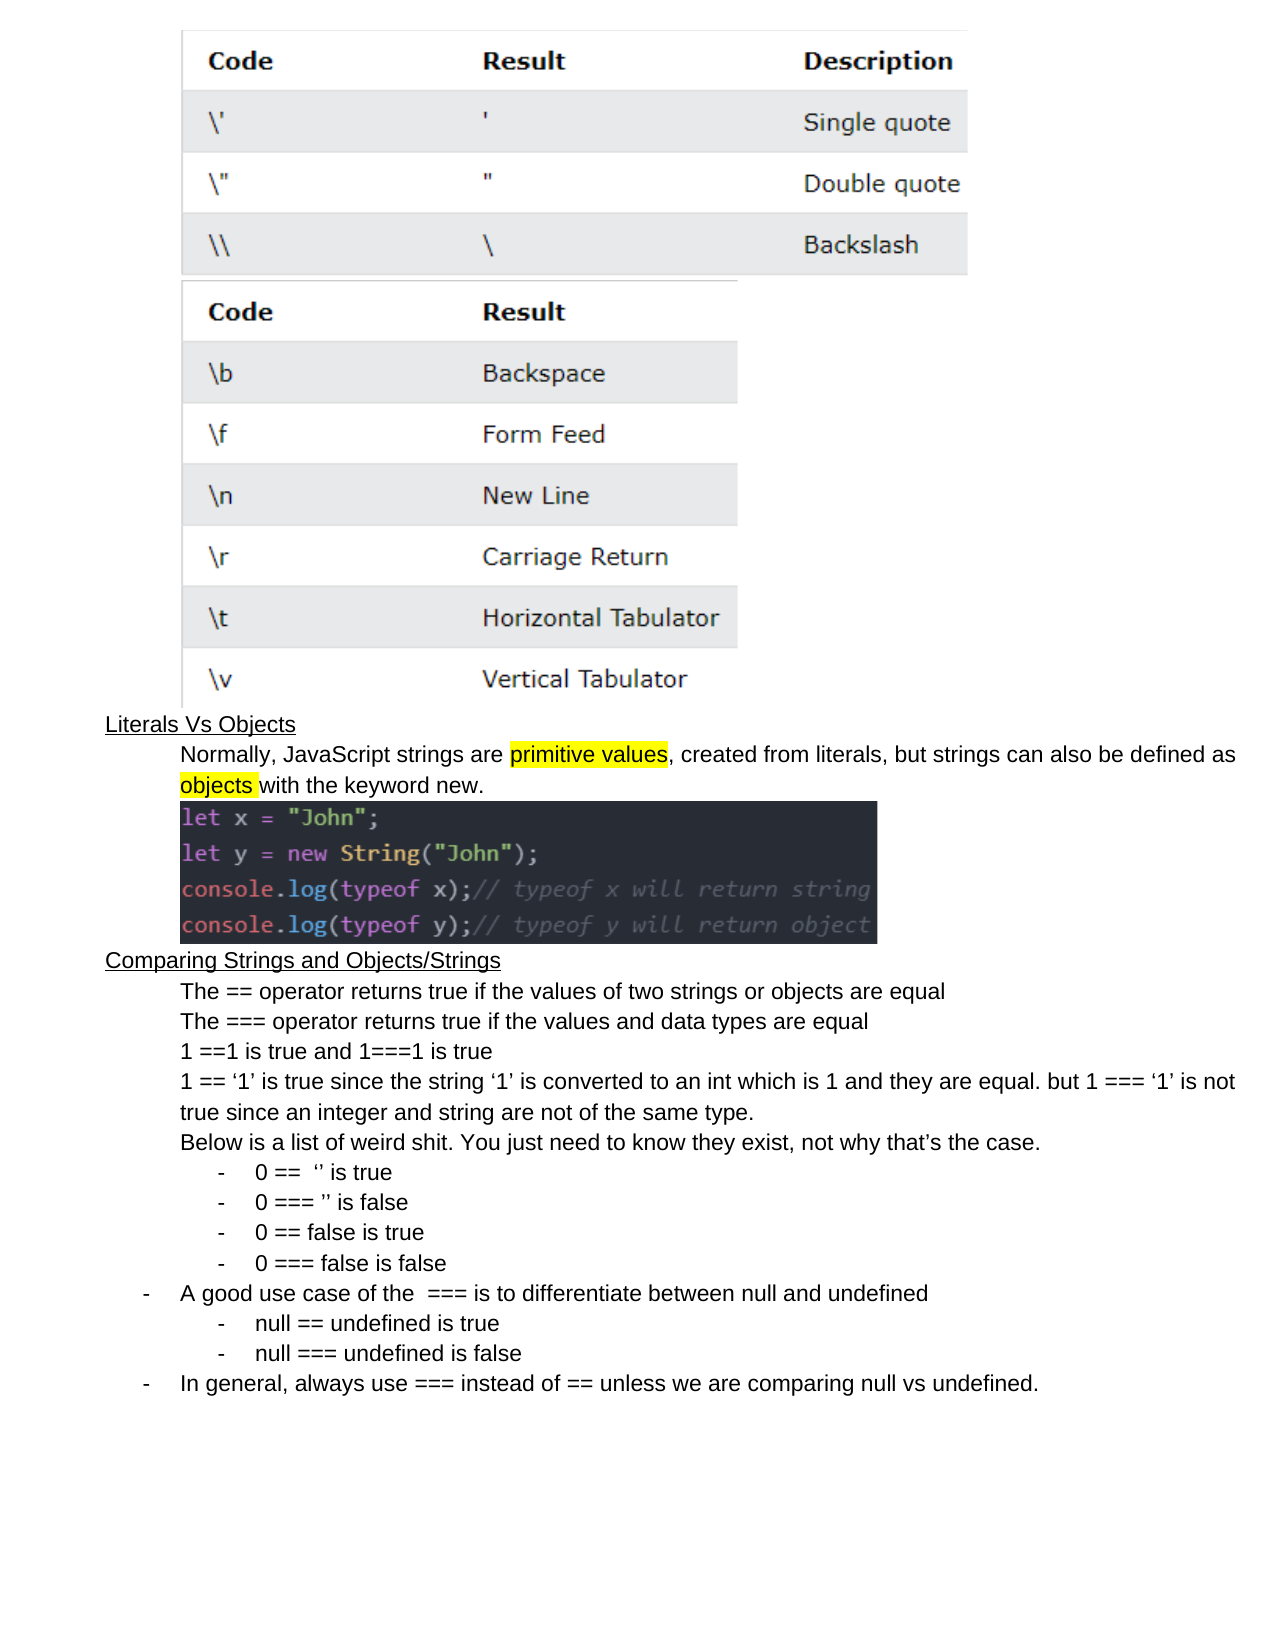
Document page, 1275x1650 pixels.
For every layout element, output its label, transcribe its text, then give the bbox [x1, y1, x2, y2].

picture [180, 801, 878, 944]
text The === operator returns true if the values and data types are equal [180, 1008, 1245, 1034]
list In general, always use === instead of == unless we are comparing null vs undefined. [142, 1370, 1245, 1397]
text 1 == ‘1’ is true since the string ‘1’ is converted to an int which is 1 and they are equal. but 1 === ‘1’ is not true since an integer and string are not of the same type. [180, 1068, 1245, 1125]
picture [180, 280, 738, 708]
list 0 === ’’ is false [217, 1189, 1245, 1215]
text 1 ==1 is true and 1===1 is true [180, 1038, 1245, 1064]
list 0 == false is true [217, 1219, 1245, 1246]
list null === undefined is false [217, 1340, 1245, 1366]
picture [180, 30, 968, 277]
text Comparing Strings and Objects/Strings [30, 947, 1245, 974]
list 0 === false is false [217, 1249, 1245, 1276]
text The == operator returns true if the values of two strings or objects are equal [180, 978, 1245, 1004]
text Normally, JavaScript strings are primitive values, created from literals, but strings can also be defined as objects with the keyword new. [180, 741, 1245, 798]
list 0 == ‘’ is true [217, 1159, 1245, 1185]
list null == undefined is true [217, 1310, 1245, 1336]
list A good use case of the === is to differentiate between null and undefined [142, 1280, 1245, 1306]
text Literals Vs Objects [30, 711, 1245, 737]
text Below is a list of weird shit. You just need to know they exist, not why that’s the case. [180, 1129, 1245, 1155]
